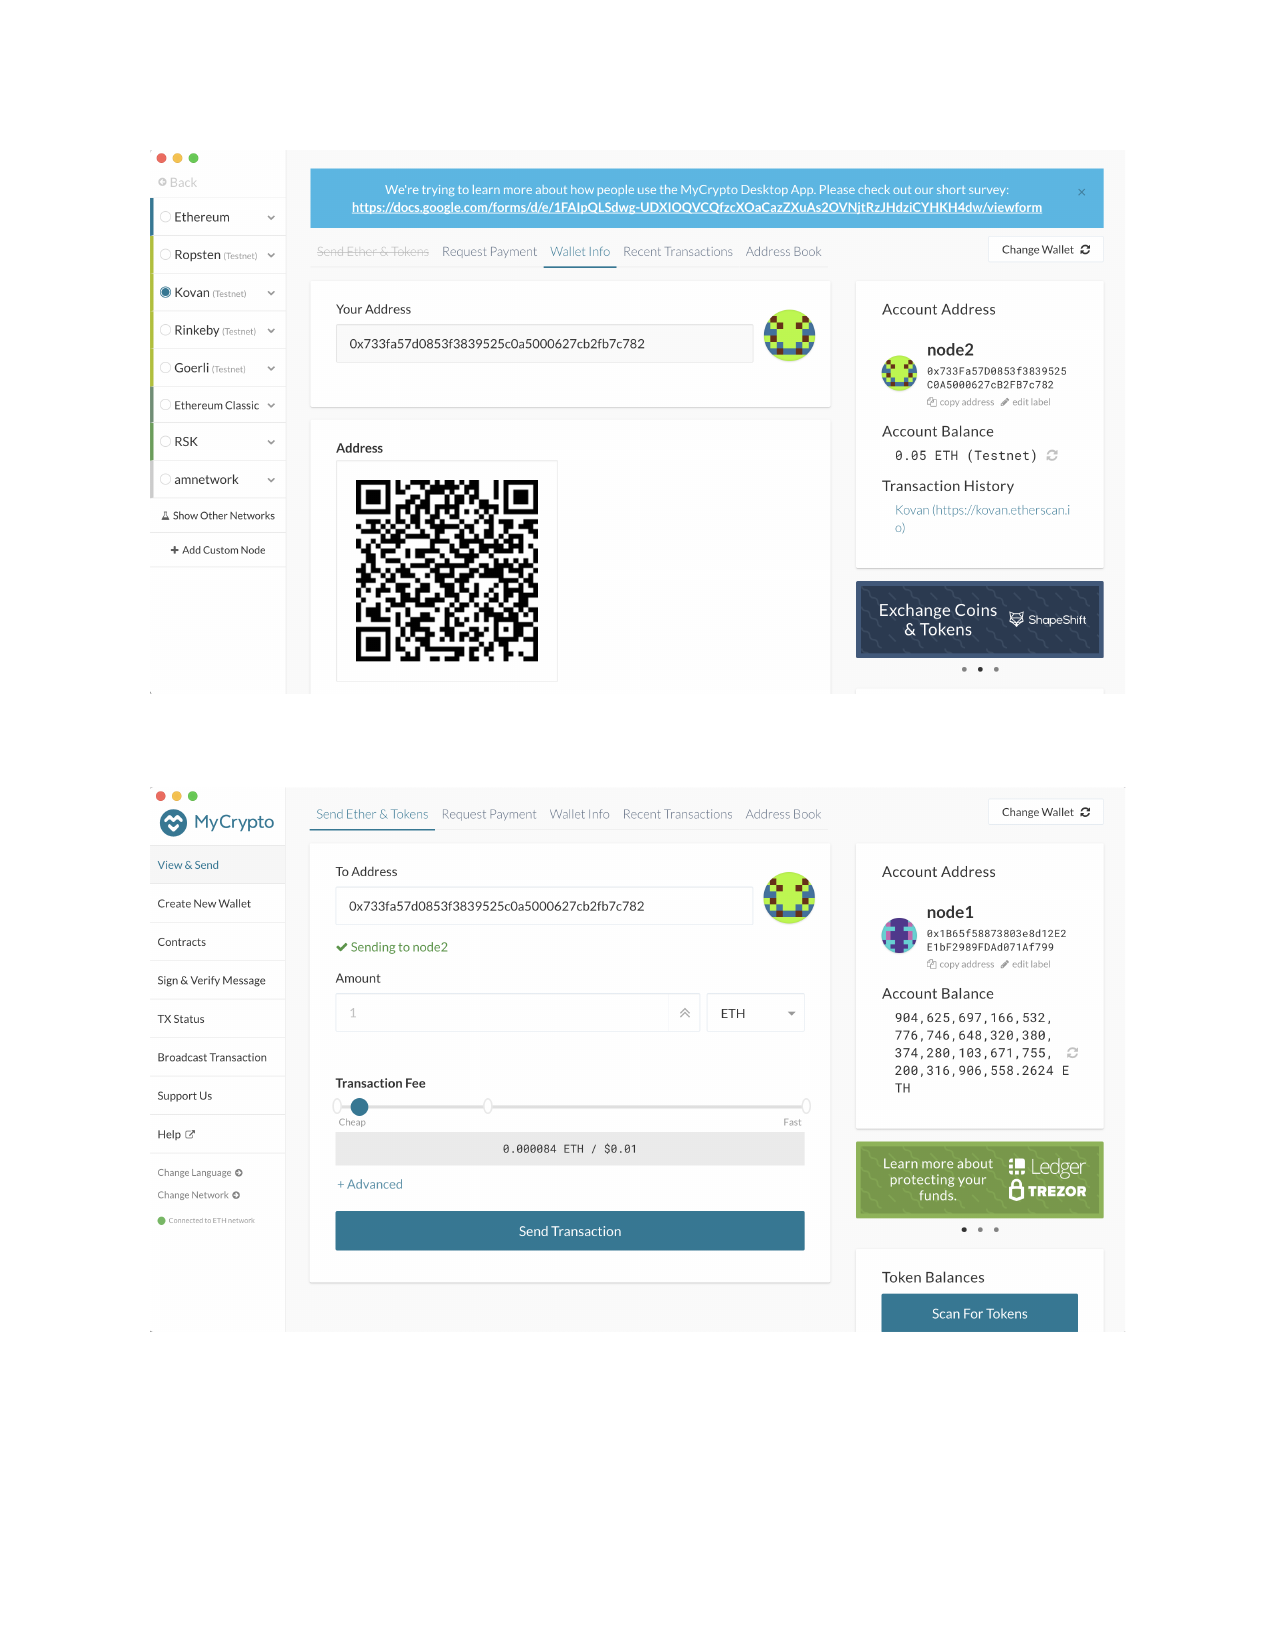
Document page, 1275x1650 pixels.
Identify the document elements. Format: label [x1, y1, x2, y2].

picture [150, 150, 1125, 694]
picture [150, 787, 1125, 1332]
